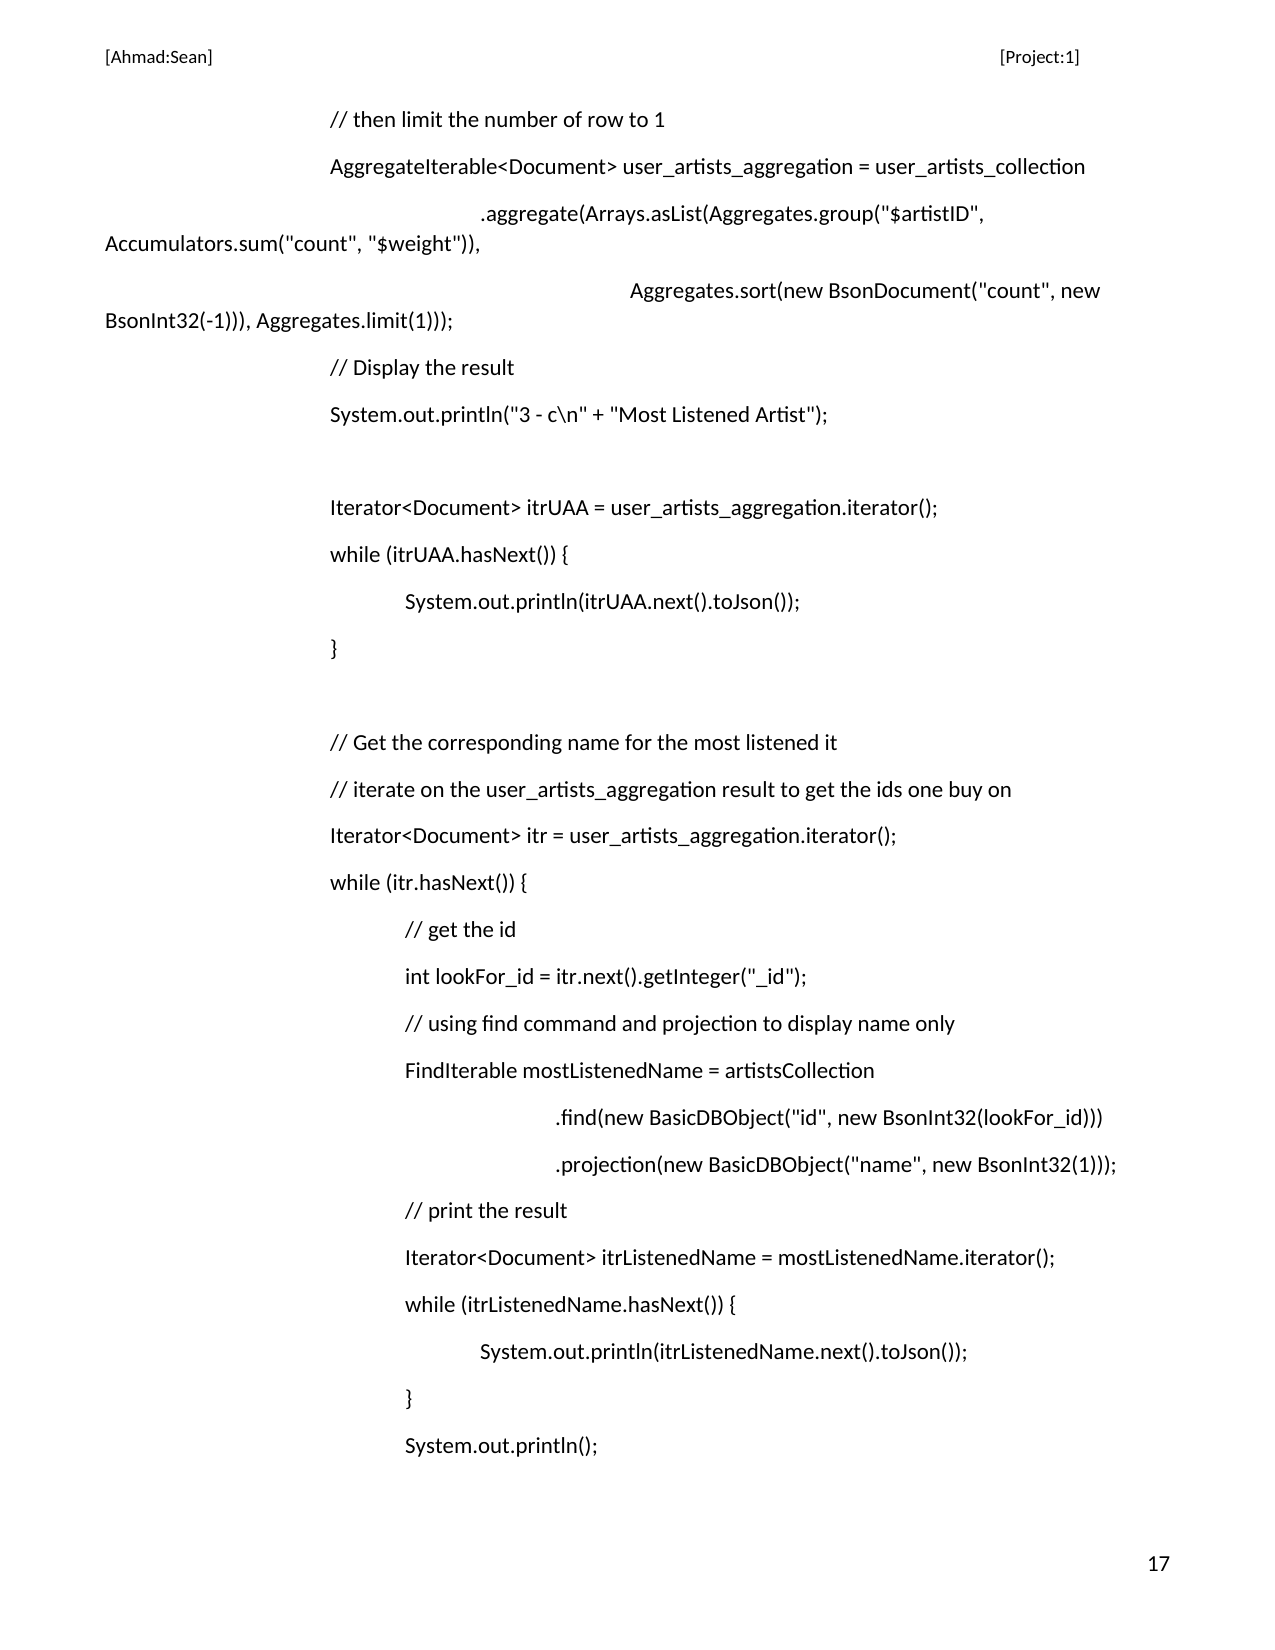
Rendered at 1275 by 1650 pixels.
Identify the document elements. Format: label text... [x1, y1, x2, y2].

text // get the id [105, 915, 1170, 943]
text .projection(new BasicDBObject("name", new BsonInt32(1))); [105, 1150, 1170, 1178]
text // print the result [105, 1197, 1170, 1225]
text // using find command and projection to display name only [105, 1009, 1170, 1037]
text AggregateIterable<Document> user_artists_aggregation = user_artists_collection [105, 152, 1170, 180]
text System.out.println(); [105, 1431, 1170, 1459]
text Iterator<Document> itrListenedName = mostListenedName.iterator(); [105, 1243, 1170, 1272]
text .aggregate(Arrays.asList(Aggregates.group("$artistID", Accumulators.sum("count", "$weight")), [105, 199, 1170, 257]
text Aggregates.sort(new BsonDocument("count", new BsonInt32(-1))), Aggregates.limit(1))); [105, 276, 1170, 334]
text Iterator<Document> itr = user_artists_aggregation.iterator(); [105, 822, 1170, 850]
text System.out.println(itrUAA.next().toJson()); [105, 587, 1170, 615]
text } [105, 1384, 1170, 1412]
text } [105, 634, 1170, 662]
text System.out.println("3 - c\n" + "Most Listened Artist"); [105, 400, 1170, 428]
text while (itrUAA.hasNext()) { [105, 540, 1170, 568]
text // iterate on the user_artists_aggregation result to get the ids one buy on [105, 775, 1170, 803]
text // then limit the number of row to 1 [105, 105, 1170, 133]
text int lookFor_id = itr.next().getInteger("_id"); [105, 962, 1170, 990]
text System.out.println(itrListenedName.next().toJson()); [105, 1337, 1170, 1365]
text while (itr.hasNext()) { [105, 868, 1170, 897]
text // Get the corresponding name for the most listened it [105, 728, 1170, 756]
text // Display the result [105, 353, 1170, 381]
text while (itrListenedName.hasNext()) { [105, 1290, 1170, 1318]
text Iterator<Document> itrUAA = user_artists_aggregation.iterator(); [105, 493, 1170, 522]
text FindIterable mostListenedName = artistsCollection [105, 1056, 1170, 1084]
text .find(new BasicDBObject("id", new BsonInt32(lookFor_id))) [105, 1103, 1170, 1131]
